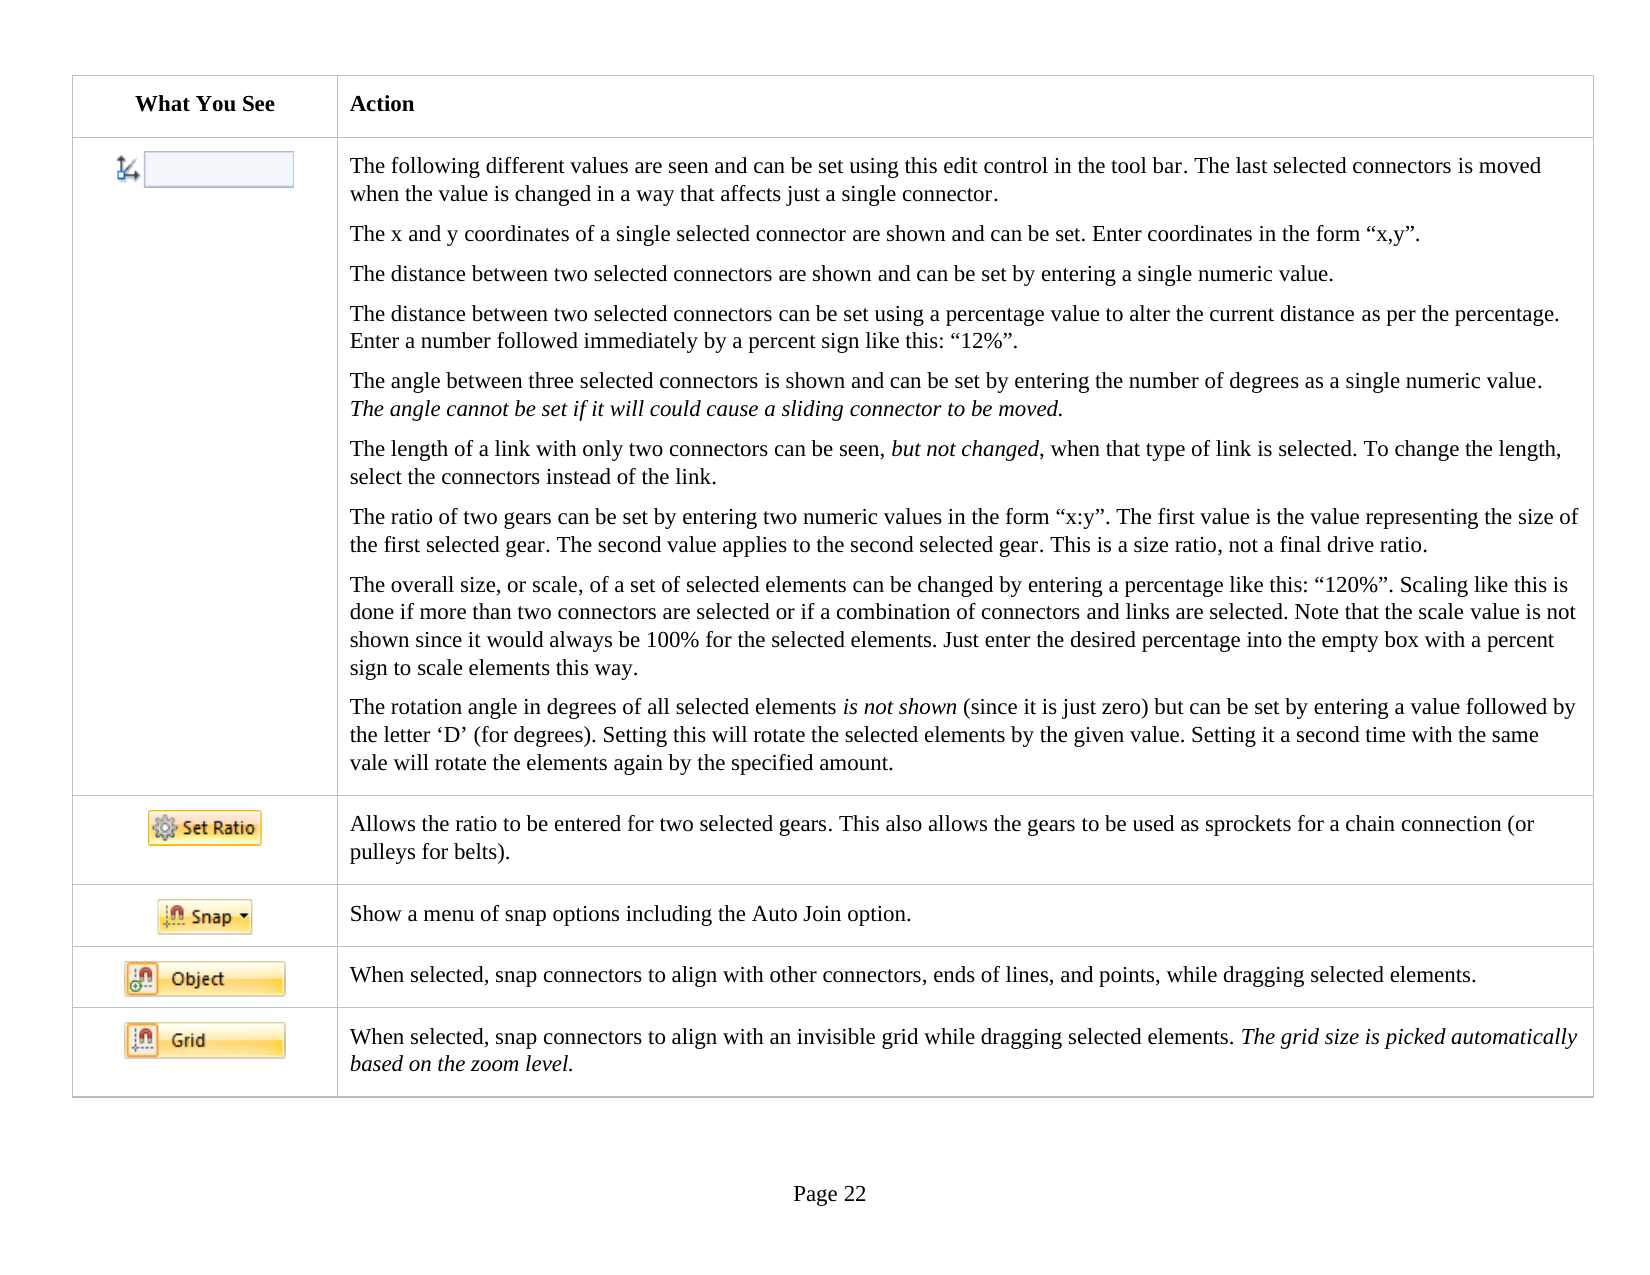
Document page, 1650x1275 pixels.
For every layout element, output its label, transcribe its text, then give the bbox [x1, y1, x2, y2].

table_header Action [338, 76, 1593, 137]
table_cell [73, 1008, 337, 1096]
picture [116, 151, 294, 188]
table_cell Allows the ratio to be entered for two selected gears. This also allows the gears to be used as sprockets for a chain connection (or pulleys for belts). [338, 796, 1593, 884]
picture [124, 961, 286, 997]
table_cell [73, 796, 337, 884]
table_cell [73, 138, 337, 795]
table_header What You See [73, 76, 337, 137]
table_cell Show a menu of snap options including the Auto Join option. [338, 885, 1593, 946]
table_cell When selected, snap connectors to align with an invisible grid while dragging selected elements. The grid size is picked automatically based on the zoom level. [338, 1008, 1593, 1096]
table_cell [73, 885, 337, 946]
table_cell The following different values are seen and can be set using this edit control in the tool bar. The last selected connectors is moved when the value is changed in a way that affects just a single connector. The x and y coordinates of a single selected connector are shown and can be set. Enter coordinates in the form “x,y”. The distance between two selected connectors are shown and can be set by entering a single numeric value. The distance between two selected connectors can be set using a percentage value to alter the current distance as per the percentage. Enter a number followed immediately by a percent sign like this: “12%”. The angle between three selected connectors is shown and can be set by entering the number of degrees as a single numeric value. The angle cannot be set if it will could cause a sliding connector to be moved. The length of a link with only two connectors can be seen, but not changed, when that type of link is selected. To change the length, select the connectors instead of the link. The ratio of two gears can be set by entering two numeric values in the form “x:y”. The first value is the value representing the size of the first selected gear. The second value applies to the second selected gear. This is a size ratio, not a final drive ratio. The overall size, or scale, of a set of selected elements can be changed by entering a percentage like this: “120%”. Scaling like this is done if more than two connectors are selected or if a combination of connectors and links are selected. Note that the scale value is not shown since it would always be 100% for the selected elements. Just enter the desired percentage into the empty box with a percent sign to scale elements this way. The rotation angle in degrees of all selected elements is not shown (since it is just zero) but can be set by entering a value followed by the letter ‘D’ (for degrees). Setting this will rotate the selected elements by the given value. Setting it a second time with the same vale will rotate the elements again by the specified amount. [338, 138, 1593, 795]
picture [157, 899, 253, 935]
table_cell When selected, snap connectors to align with other connectors, ends of lines, and points, while dragging selected elements. [338, 947, 1593, 1007]
picture [124, 1022, 286, 1059]
table_cell [73, 947, 337, 1007]
picture [148, 810, 262, 846]
